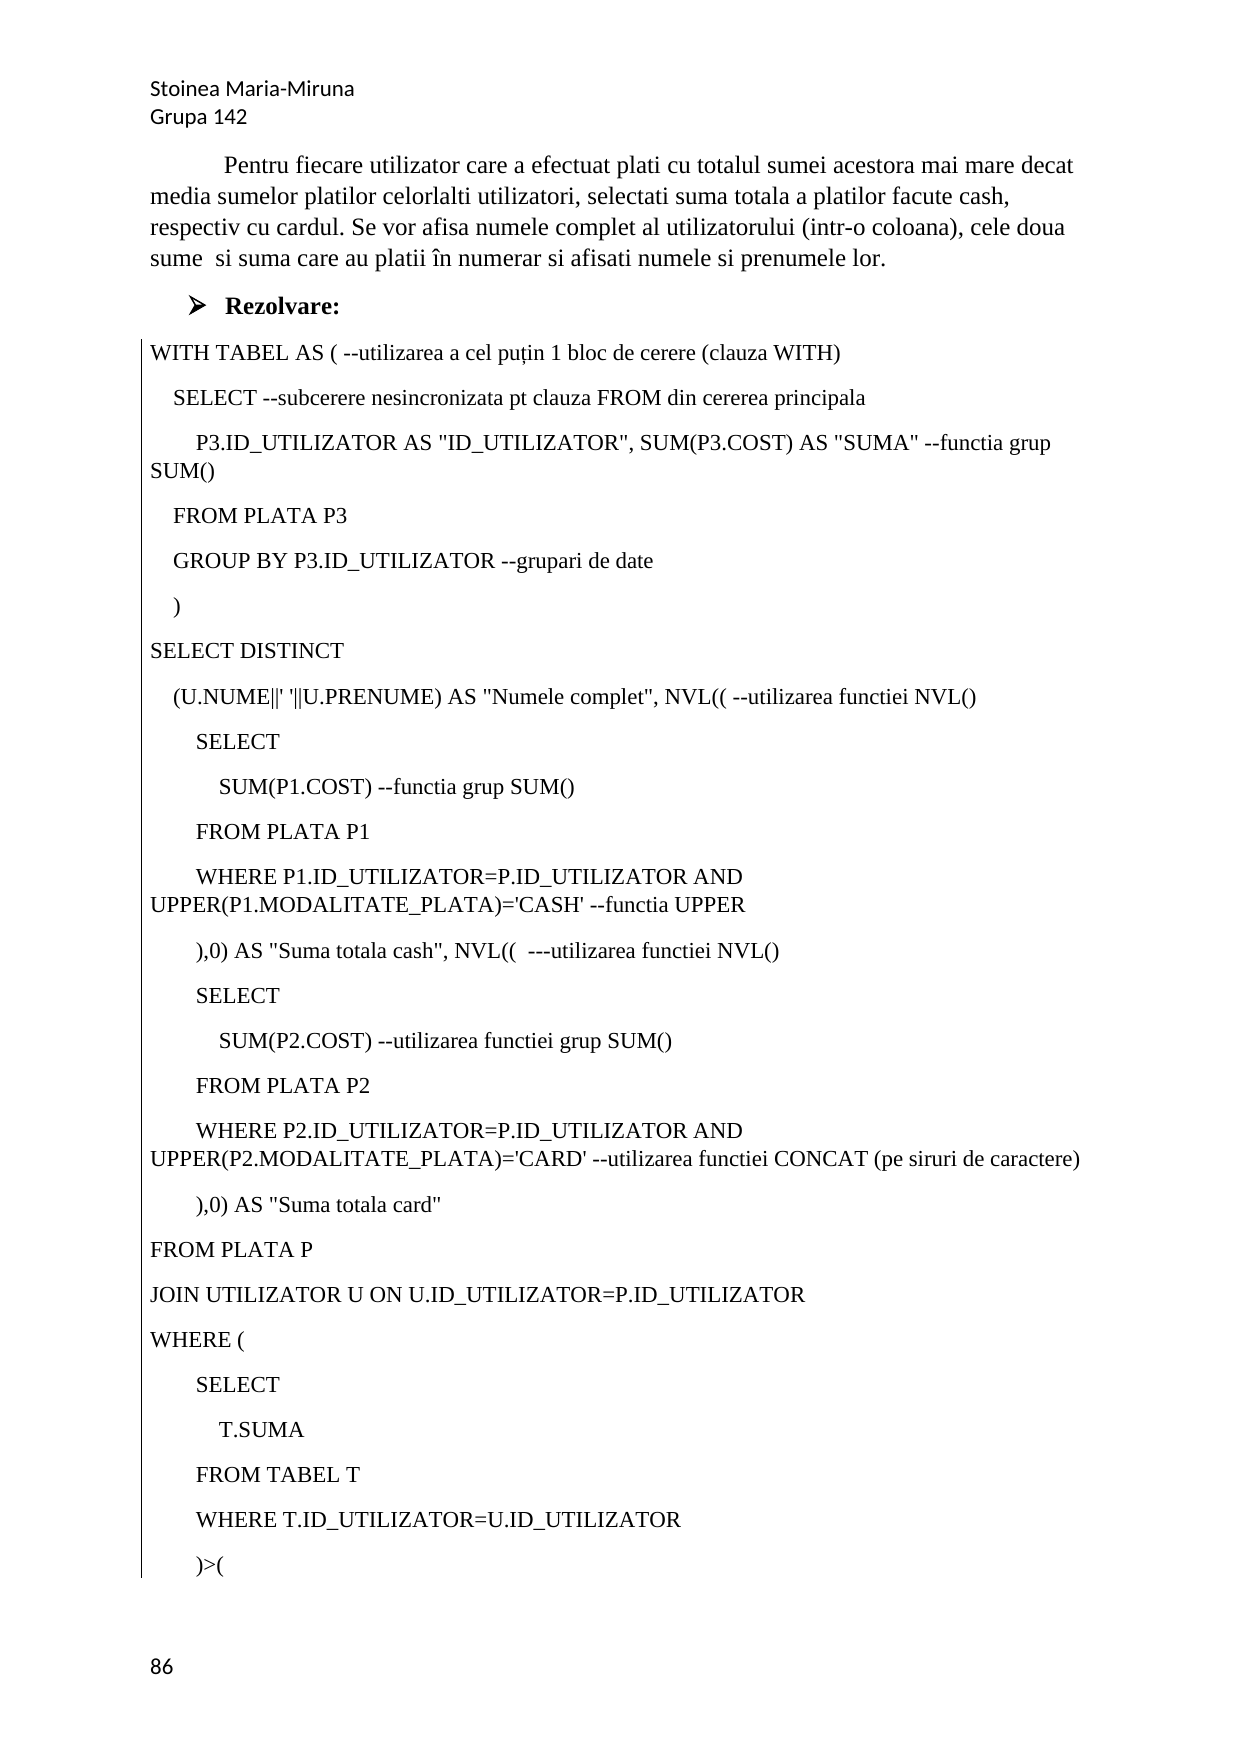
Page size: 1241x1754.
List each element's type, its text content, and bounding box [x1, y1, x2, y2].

list Rezolvare: [187, 291, 1090, 319]
text Pentru fiecare utilizator care a efectuat plati cu totalul sumei acestora mai mare decat media sumelor platilor celorlalti utilizatori, selectati suma totala a platilor facute cash, respectiv cu cardul. Se vor afisa numele complet al utilizatorului (intr-o coloana), cele doua sume si suma care au platii în numerar si afisati numele si prenumele lor. [150, 150, 1090, 272]
text SELECT [142, 1371, 1090, 1397]
text WHERE P1.ID_UTILIZATOR=P.ID_UTILIZATOR AND UPPER(P1.MODALITATE_PLATA)='CASH' --functia UPPER [142, 863, 1090, 918]
text GROUP BY P3.ID_UTILIZATOR --grupari de date [142, 547, 1090, 574]
text FROM PLATA P1 [142, 818, 1090, 844]
text )>( [142, 1551, 1090, 1578]
text FROM PLATA P2 [142, 1072, 1090, 1098]
text FROM PLATA P3 [142, 502, 1090, 529]
text ) [142, 592, 1090, 619]
text WHERE T.ID_UTILIZATOR=U.ID_UTILIZATOR [142, 1506, 1090, 1533]
text FROM TABEL T [142, 1461, 1090, 1488]
text FROM PLATA P [142, 1236, 1090, 1262]
text ),0) AS "Suma totala cash", NVL(( ---utilizarea functiei NVL() [142, 937, 1090, 963]
text WHERE P2.ID_UTILIZATOR=P.ID_UTILIZATOR AND UPPER(P2.MODALITATE_PLATA)='CARD' --utilizarea functiei CONCAT (pe siruri de caractere) [142, 1117, 1090, 1172]
text SELECT --subcerere nesincronizata pt clauza FROM din cererea principala [142, 384, 1090, 410]
text WHERE ( [142, 1326, 1090, 1352]
text SELECT [142, 982, 1090, 1008]
text ),0) AS "Suma totala card" [142, 1191, 1090, 1217]
text T.SUMA [142, 1416, 1090, 1442]
text SUM(P2.COST) --utilizarea functiei grup SUM() [142, 1027, 1090, 1053]
text SUM(P1.COST) --functia grup SUM() [142, 773, 1090, 799]
text SELECT DISTINCT [142, 638, 1090, 664]
text SELECT [142, 728, 1090, 754]
text P3.ID_UTILIZATOR AS "ID_UTILIZATOR", SUM(P3.COST) AS "SUMA" --functia grup SUM() [142, 429, 1090, 483]
text JOIN UTILIZATOR U ON U.ID_UTILIZATOR=P.ID_UTILIZATOR [142, 1281, 1090, 1307]
text WITH TABEL AS ( --utilizarea a cel puțin 1 bloc de cerere (clauza WITH) [141, 338, 1090, 365]
text (U.NUME||' '||U.PRENUME) AS "Numele complet", NVL(( --utilizarea functiei NVL() [142, 683, 1090, 709]
